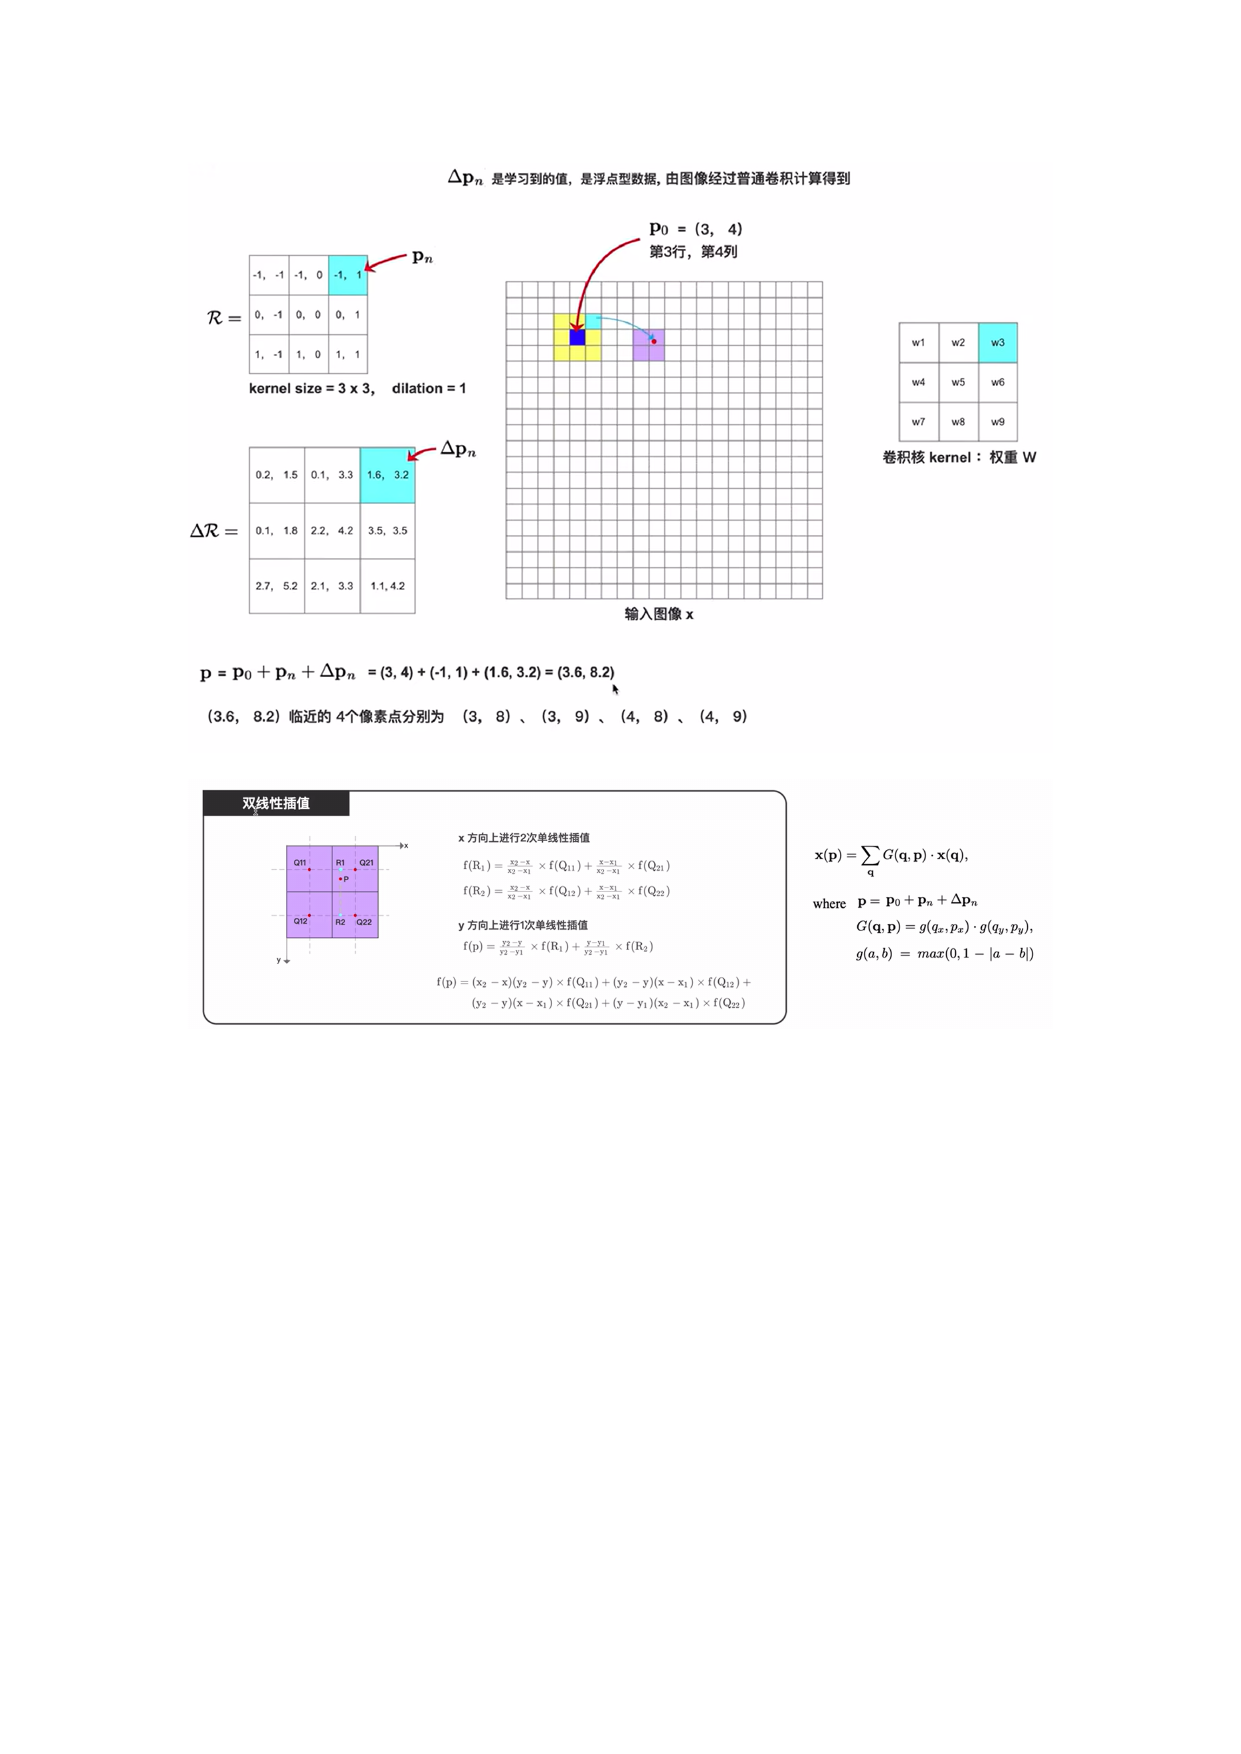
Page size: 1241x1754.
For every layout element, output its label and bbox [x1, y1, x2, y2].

picture [187, 779, 1053, 1029]
picture [187, 162, 1053, 753]
